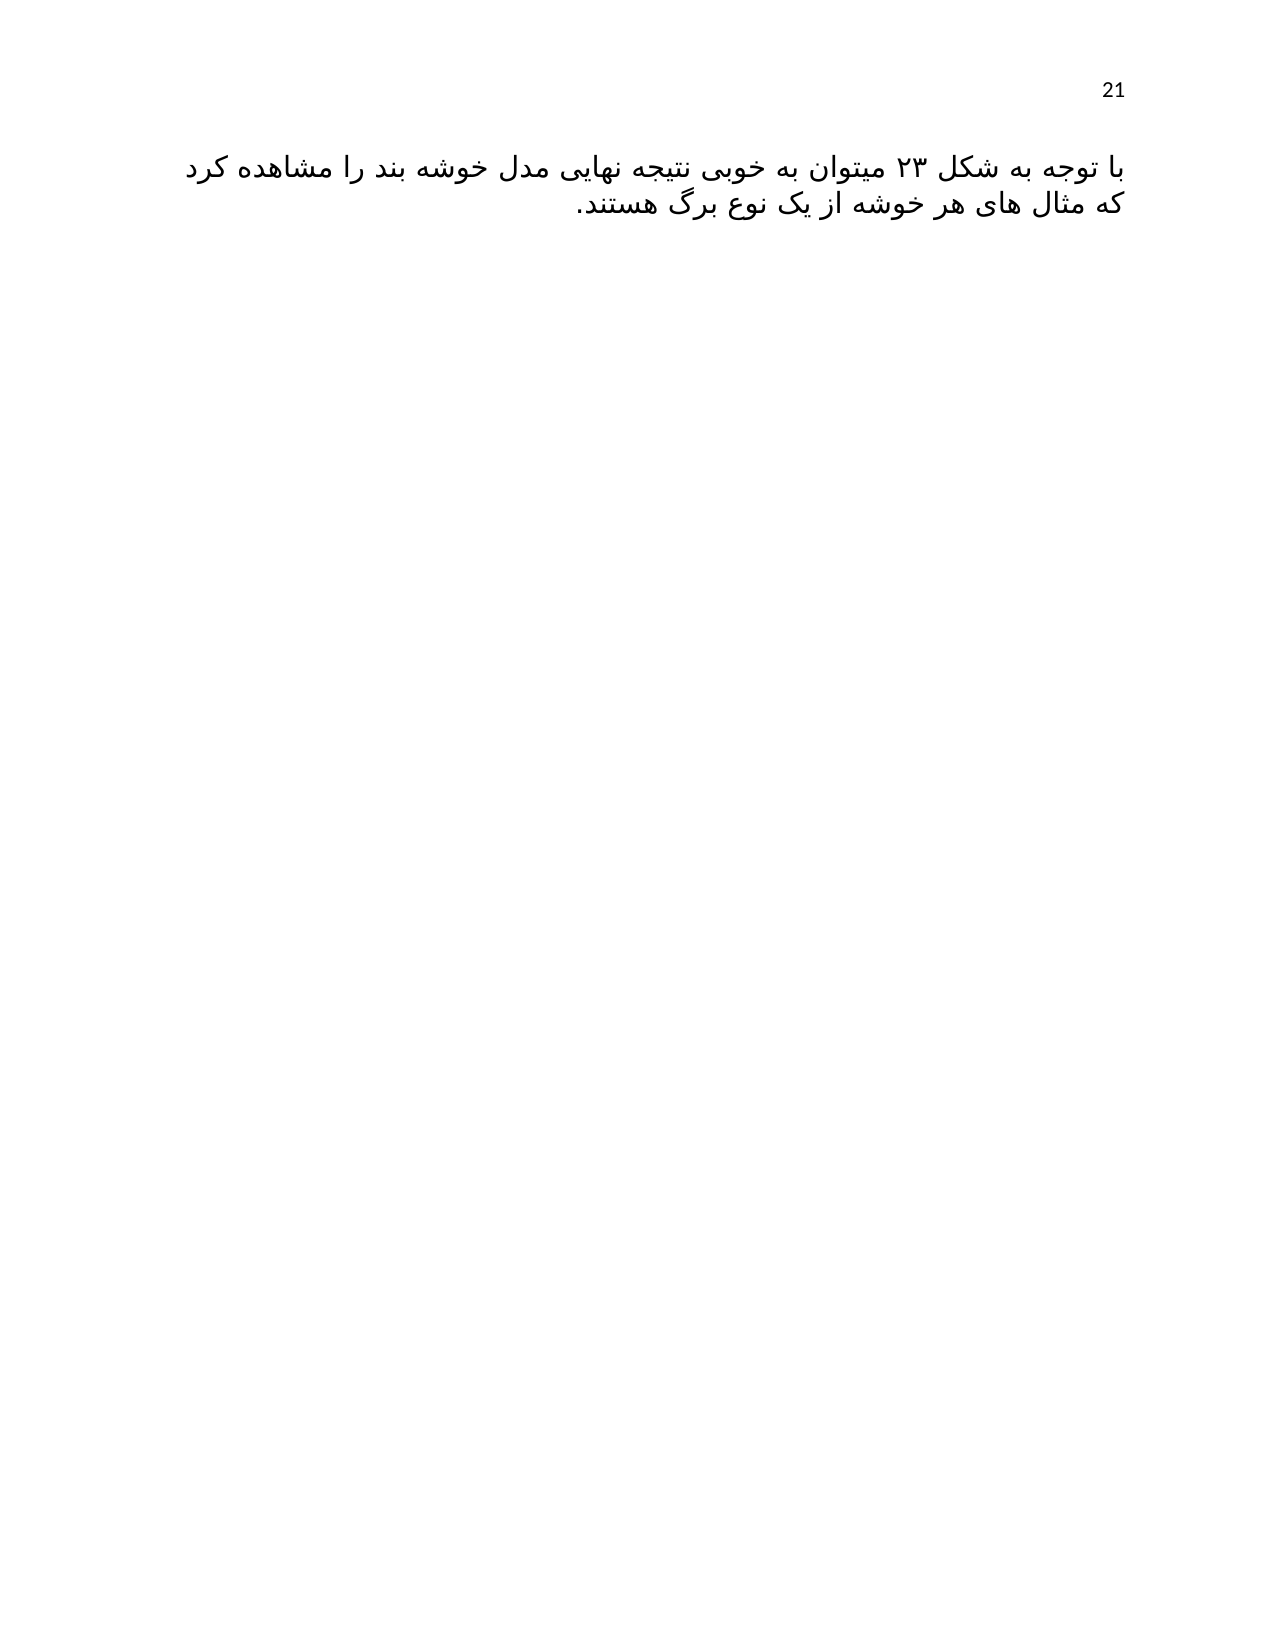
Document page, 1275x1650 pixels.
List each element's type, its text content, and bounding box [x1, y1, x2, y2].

text با توجه به شکل ۲۳ میتوان به خوبی نتیجه نهایی مدل خوشه بند را مشاهده کرد که مثال های هر خوشه از یک نوع برگ هستند. [150, 150, 1125, 221]
